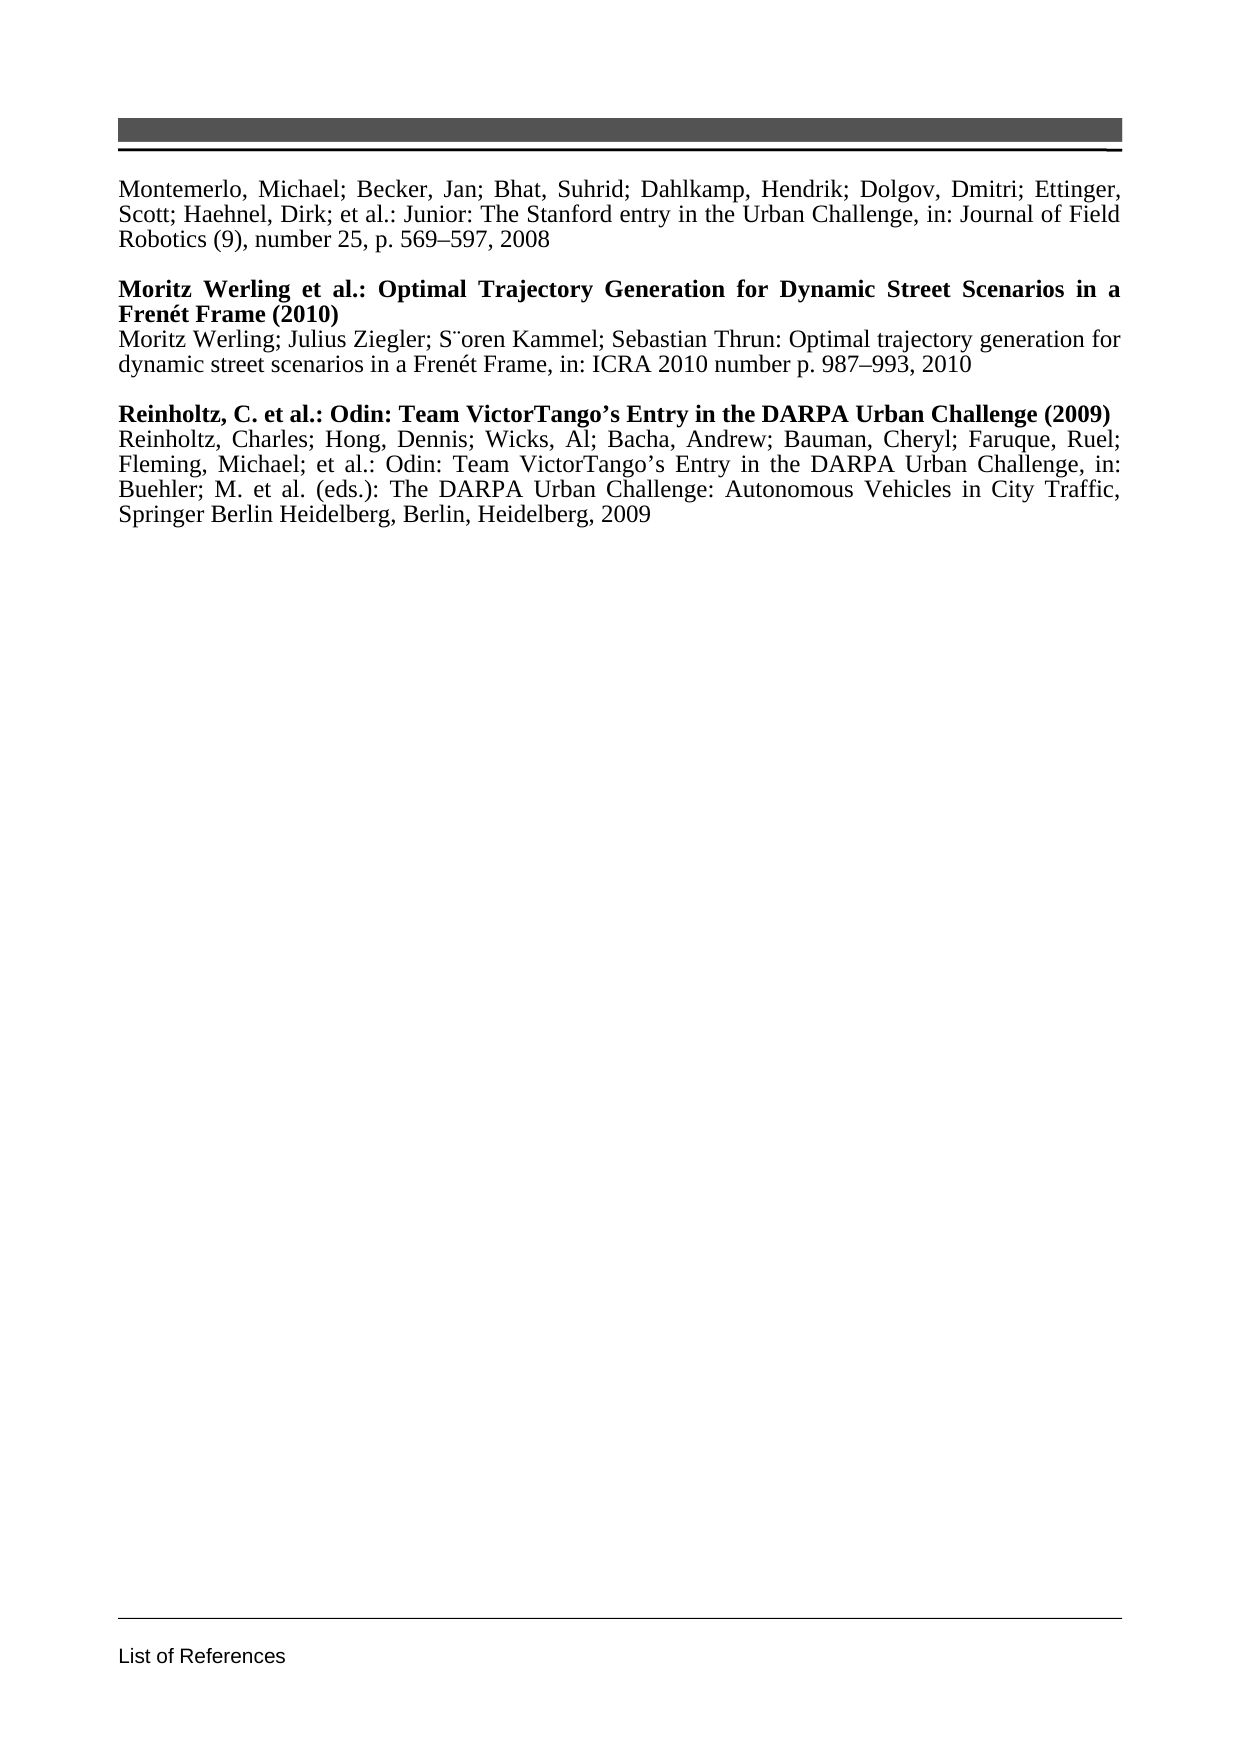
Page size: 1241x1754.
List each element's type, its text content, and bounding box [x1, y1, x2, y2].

text Moritz Werling et al.: Optimal Trajectory Generation for Dynamic Street Scenarios in a Frenét Frame (2010) [118, 252, 1122, 327]
text Reinholtz, Charles; Hong, Dennis; Wicks, Al; Bacha, Andrew; Bauman, Cheryl; Faruque, Ruel; Fleming, Michael; et al.: Odin: Team VictorTango’s Entry in the DARPA Urban Challenge, in: Buehler; M. et al. (eds.): The DARPA Urban Challenge: Autonomous Vehicles in City Traffic, Springer Berlin Heidelberg, Berlin, Heidelberg, 2009 [118, 427, 1122, 527]
text Montemerlo, Michael; Becker, Jan; Bhat, Suhrid; Dahlkamp, Hendrik; Dolgov, Dmitri; Ettinger, Scott; Haehnel, Dirk; et al.: Junior: The Stanford entry in the Urban Challenge, in: Journal of Field Robotics (9), number 25, p. 569–597, 2008 [118, 177, 1122, 252]
text Moritz Werling; Julius Ziegler; S¨oren Kammel; Sebastian Thrun: Optimal trajectory generation for dynamic street scenarios in a Frenét Frame, in: ICRA 2010 number p. 987–993, 2010 [118, 327, 1122, 377]
text Reinholtz, C. et al.: Odin: Team VictorTango’s Entry in the DARPA Urban Challenge (2009) [118, 377, 1122, 427]
